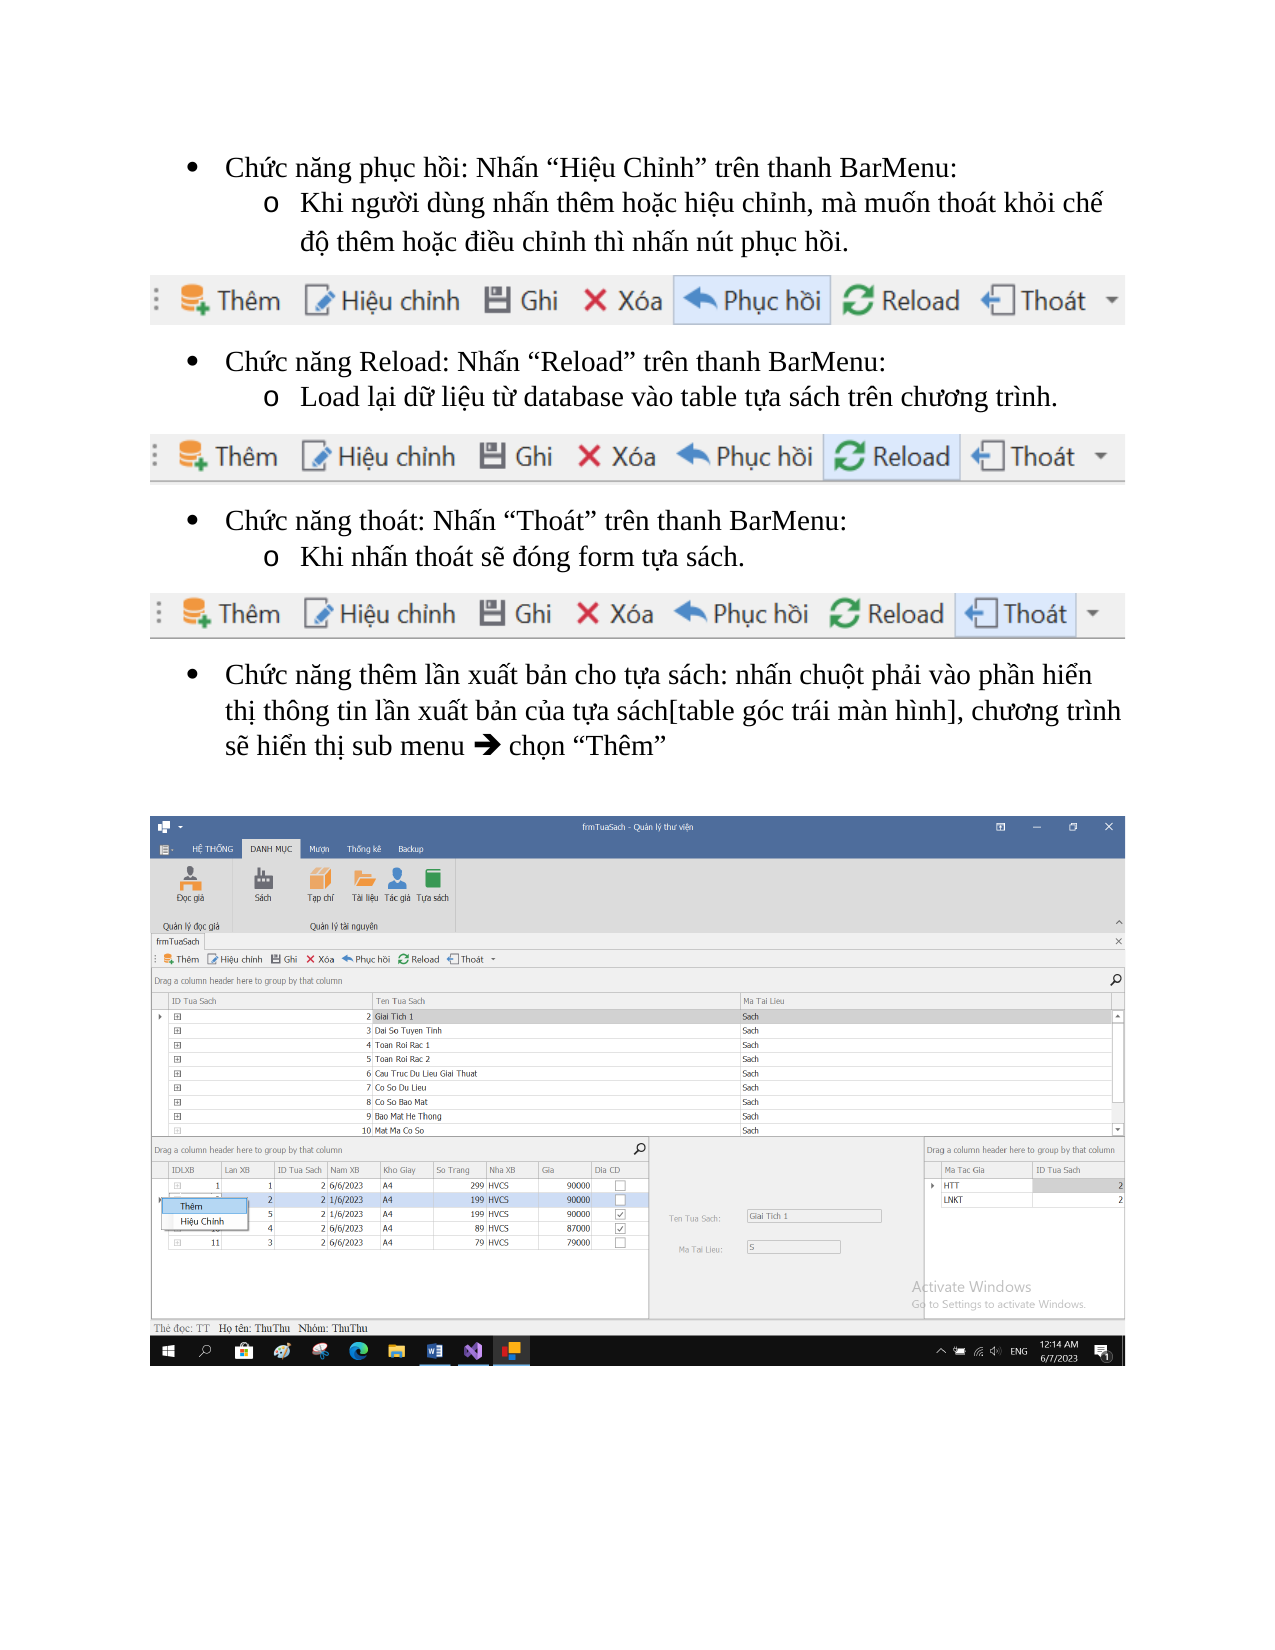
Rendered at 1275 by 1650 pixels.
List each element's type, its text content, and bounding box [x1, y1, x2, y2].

list Chức năng Reload: Nhấn “Reload” trên thanh BarMenu: [187, 344, 1125, 377]
list Chức năng thoát: Nhấn “Thoát” trên thanh BarMenu: [187, 503, 1125, 537]
picture [150, 593, 1125, 639]
list Chức năng thêm lần xuất bản cho tựa sách: nhấn chuột phải vào phần hiển thị thông tin lần xuất bản của tựa sách[table góc trái màn hình], chương trình sẽ hiển thị sub menu chọn “Thêm” [187, 657, 1125, 762]
picture [150, 434, 1125, 485]
list Load lại dữ liệu từ database vào table tựa sách trên chương trình. [262, 379, 1125, 415]
picture [150, 275, 1125, 325]
list Chức năng phục hồi: Nhấn “Hiệu Chỉnh” trên thanh BarMenu: [187, 150, 1125, 184]
list Khi người dùng nhấn thêm hoặc hiệu chỉnh, mà muốn thoát khỏi chế độ thêm hoặc điều chỉnh thì nhấn nút phục hồi. [262, 186, 1125, 257]
list Khi nhấn thoát sẽ đóng form tựa sách. [262, 539, 1125, 575]
picture [150, 816, 1125, 1366]
